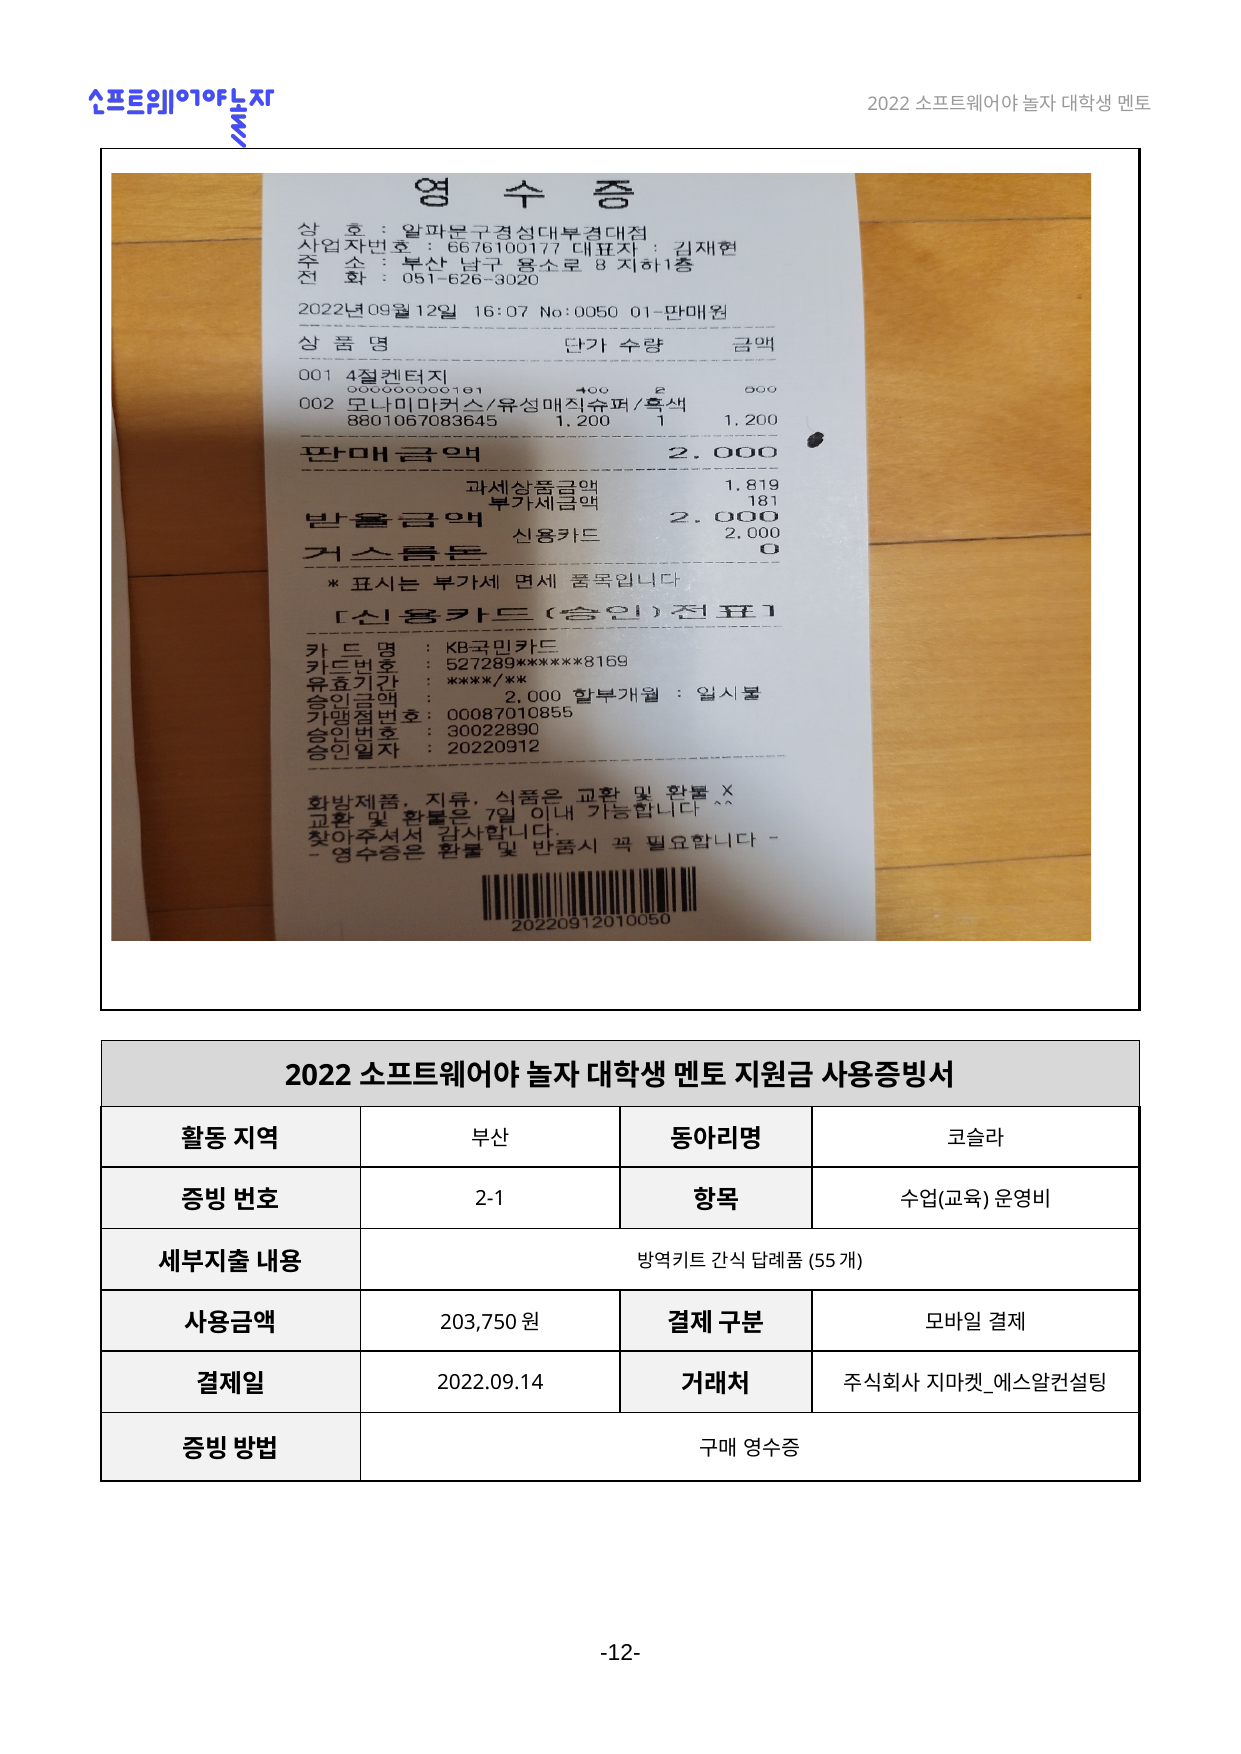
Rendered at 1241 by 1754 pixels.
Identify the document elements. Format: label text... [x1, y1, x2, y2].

table_cell 수업(교육) 운영비 [813, 1168, 1138, 1228]
table_cell 방역키트 간식 답례품 (55개) [361, 1229, 1138, 1289]
table_cell 모바일 결제 [813, 1291, 1138, 1350]
table_cell 2-1 [361, 1168, 619, 1228]
table_header 2022 소프트웨어야 놀자 대학생 멘토 지원금 사용증빙서 [102, 1041, 1139, 1106]
table_cell 항목 [621, 1168, 811, 1228]
picture [111, 173, 1092, 941]
table_cell 사용금액 [102, 1291, 360, 1350]
table_cell 2022.09.14 [361, 1352, 619, 1412]
table_cell [102, 149, 1138, 1009]
table_cell 결제일 [102, 1352, 360, 1412]
table_cell 203,750원 [361, 1291, 619, 1350]
table_cell 코슬라 [813, 1107, 1138, 1166]
table_cell 결제 구분 [621, 1291, 811, 1350]
table_cell 증빙 방법 [102, 1413, 360, 1480]
table_cell 활동 지역 [102, 1107, 360, 1166]
table_cell 구매 영수증 [361, 1413, 1138, 1480]
table_cell 증빙 번호 [102, 1168, 360, 1228]
table_cell 부산 [361, 1107, 619, 1166]
table_cell 동아리명 [621, 1107, 811, 1166]
table_cell 주식회사 지마켓_에스알컨설팅 [813, 1352, 1138, 1412]
table_cell 거래처 [621, 1352, 811, 1412]
picture [88, 88, 275, 148]
table_cell 세부지출 내용 [102, 1229, 360, 1289]
